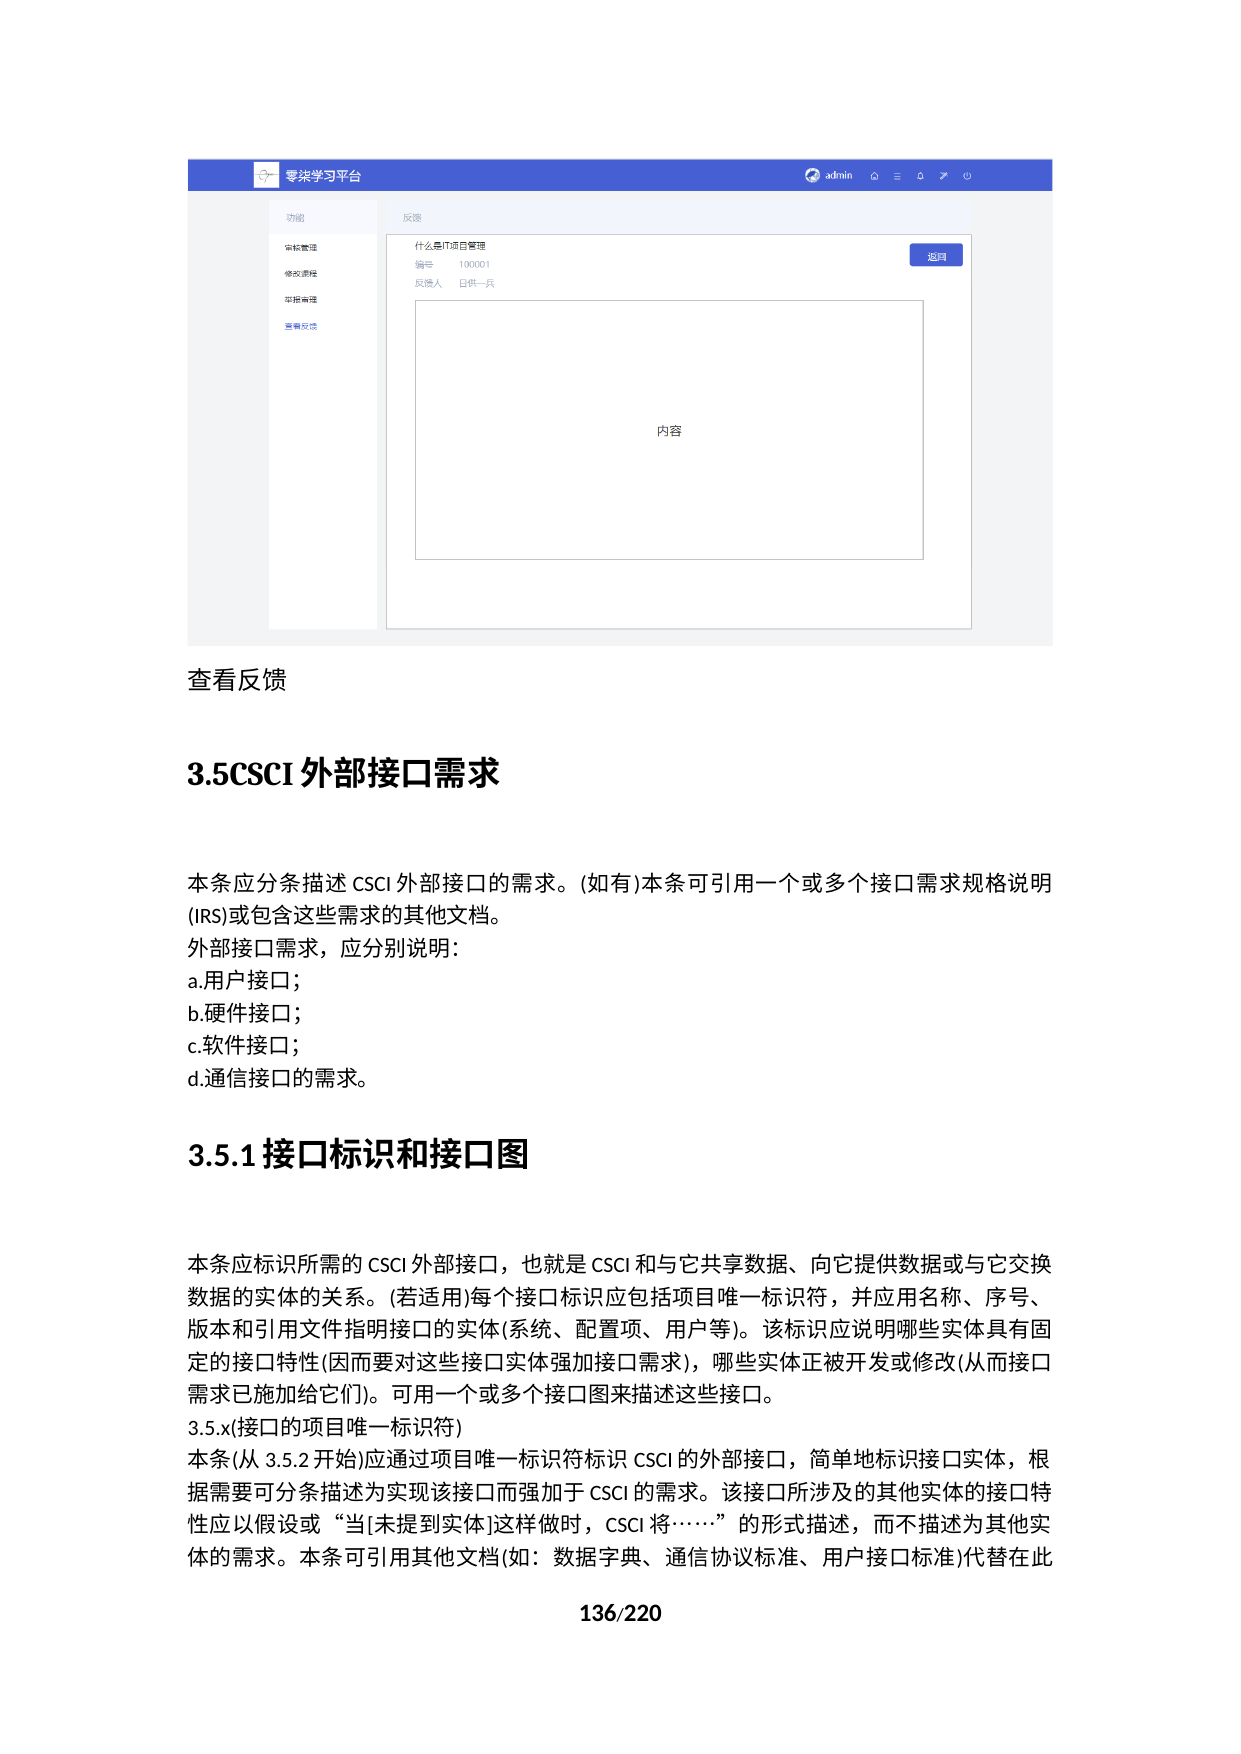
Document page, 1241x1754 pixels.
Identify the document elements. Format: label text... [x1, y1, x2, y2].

text 本条应分条描述CSCI外部接口的需求。(如有)本条可引用一个或多个接口需求规格说明(IRS)或包含这些需求的其他文档。 [187, 865, 1053, 930]
text 本条应标识所需的CSCI外部接口，也就是CSCI和与它共享数据、向它提供数据或与它交换数据的实体的关系。(若适用)每个接口标识应包括项目唯一标识符，并应用名称、序号、版本和引用文件指明接口的实体(系统、配置项、用户等)。该标识应说明哪些实体具有固定的接口特性(因而要对这些接口实体强加接口需求)，哪些实体正被开发或修改(从而接口需求已施加给它们)。可用一个或多个接口图来描述这些接口。 [187, 1247, 1053, 1409]
text c.软件接口； [187, 1028, 1053, 1060]
text 查看反馈 [187, 646, 1053, 711]
subtitle 3.5CSCI外部接口需求 [187, 738, 1053, 803]
text d.通信接口的需求。 [187, 1060, 1053, 1093]
text 3.5.x(接口的项目唯一标识符) [187, 1409, 1053, 1442]
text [187, 1442, 1053, 1572]
text b.硬件接口； [187, 995, 1053, 1028]
text a.用户接口； [187, 963, 1053, 995]
text 外部接口需求，应分别说明： [187, 930, 1053, 963]
subtitle 3.5.1接口标识和接口图 [187, 1120, 1053, 1185]
